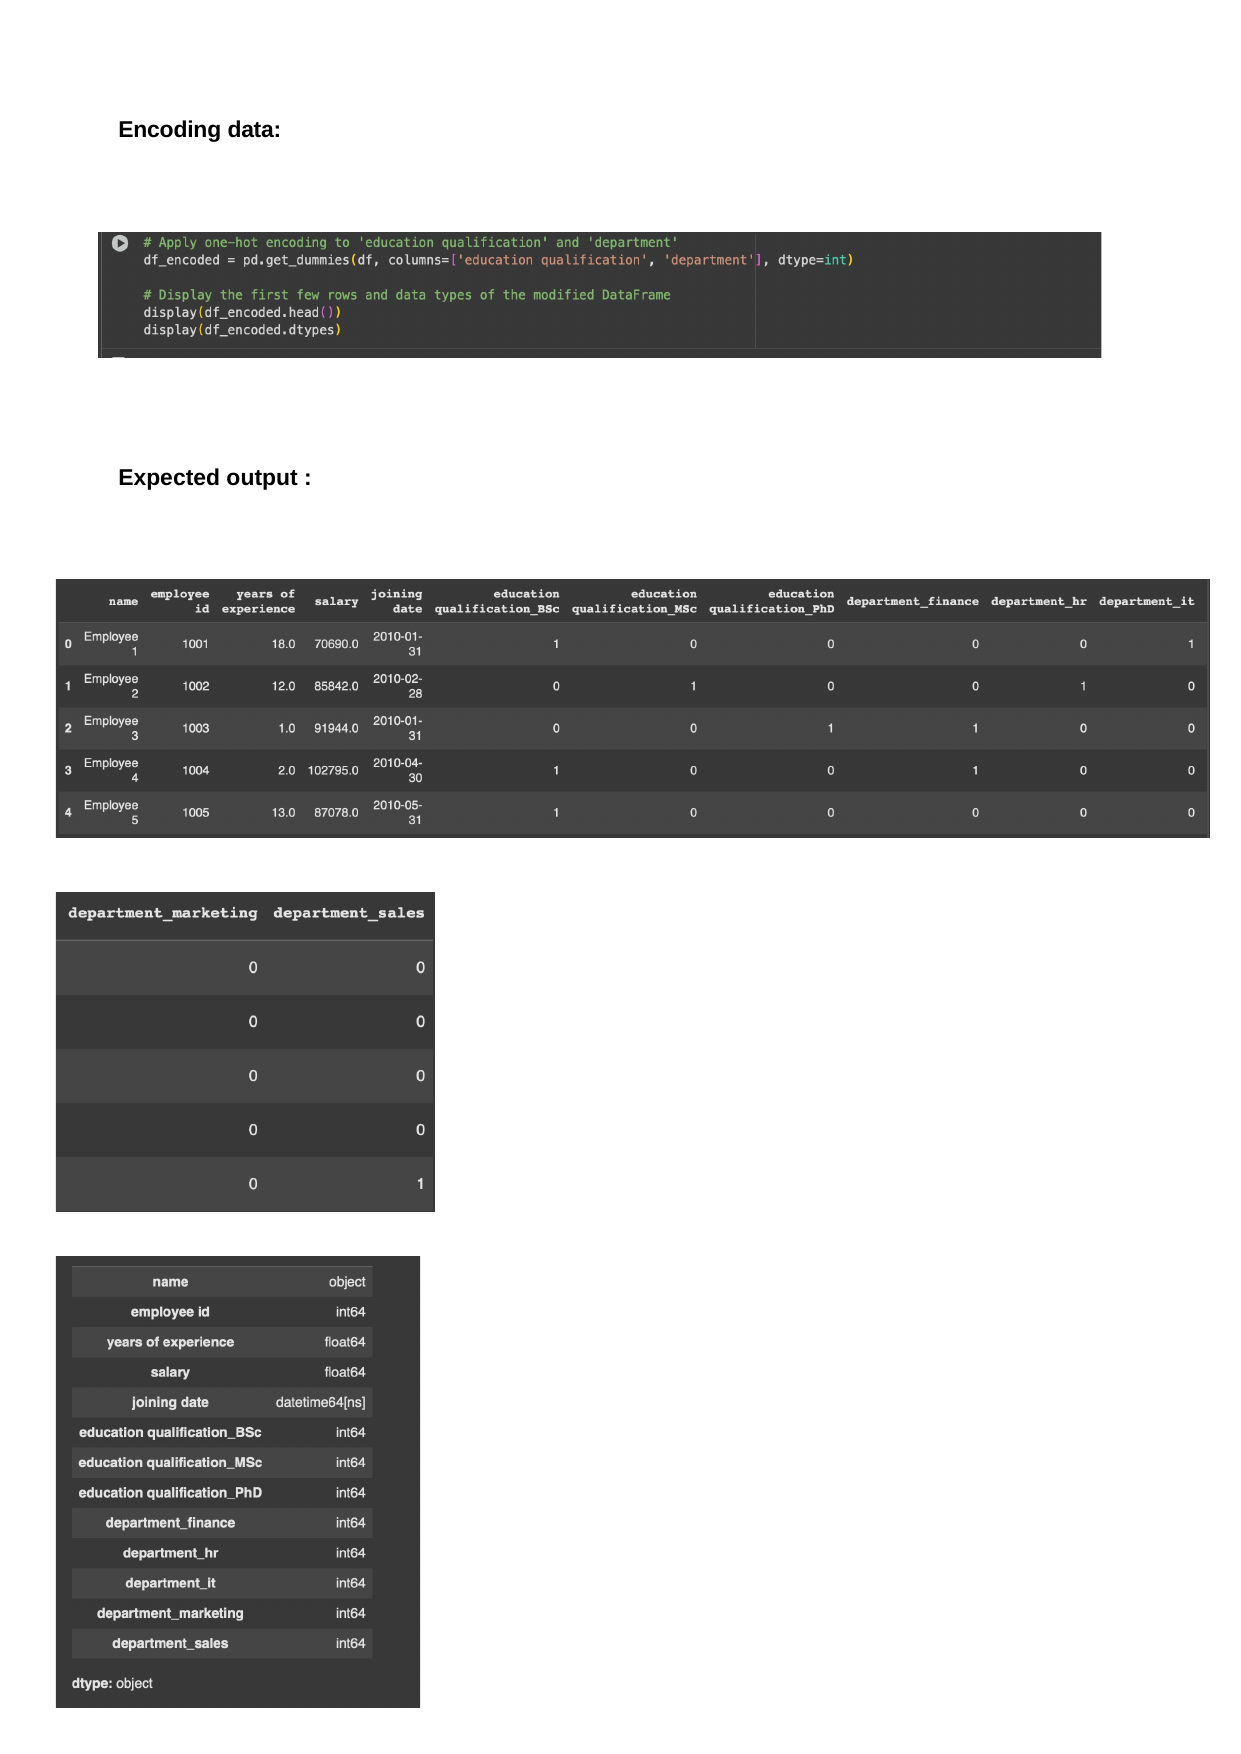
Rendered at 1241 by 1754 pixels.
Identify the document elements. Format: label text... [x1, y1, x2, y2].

picture [55, 1256, 421, 1708]
picture [55, 892, 435, 1212]
text Encoding data: [118, 116, 1226, 142]
picture [55, 579, 1210, 838]
text Expected output : [118, 464, 1226, 491]
picture [98, 232, 1102, 358]
